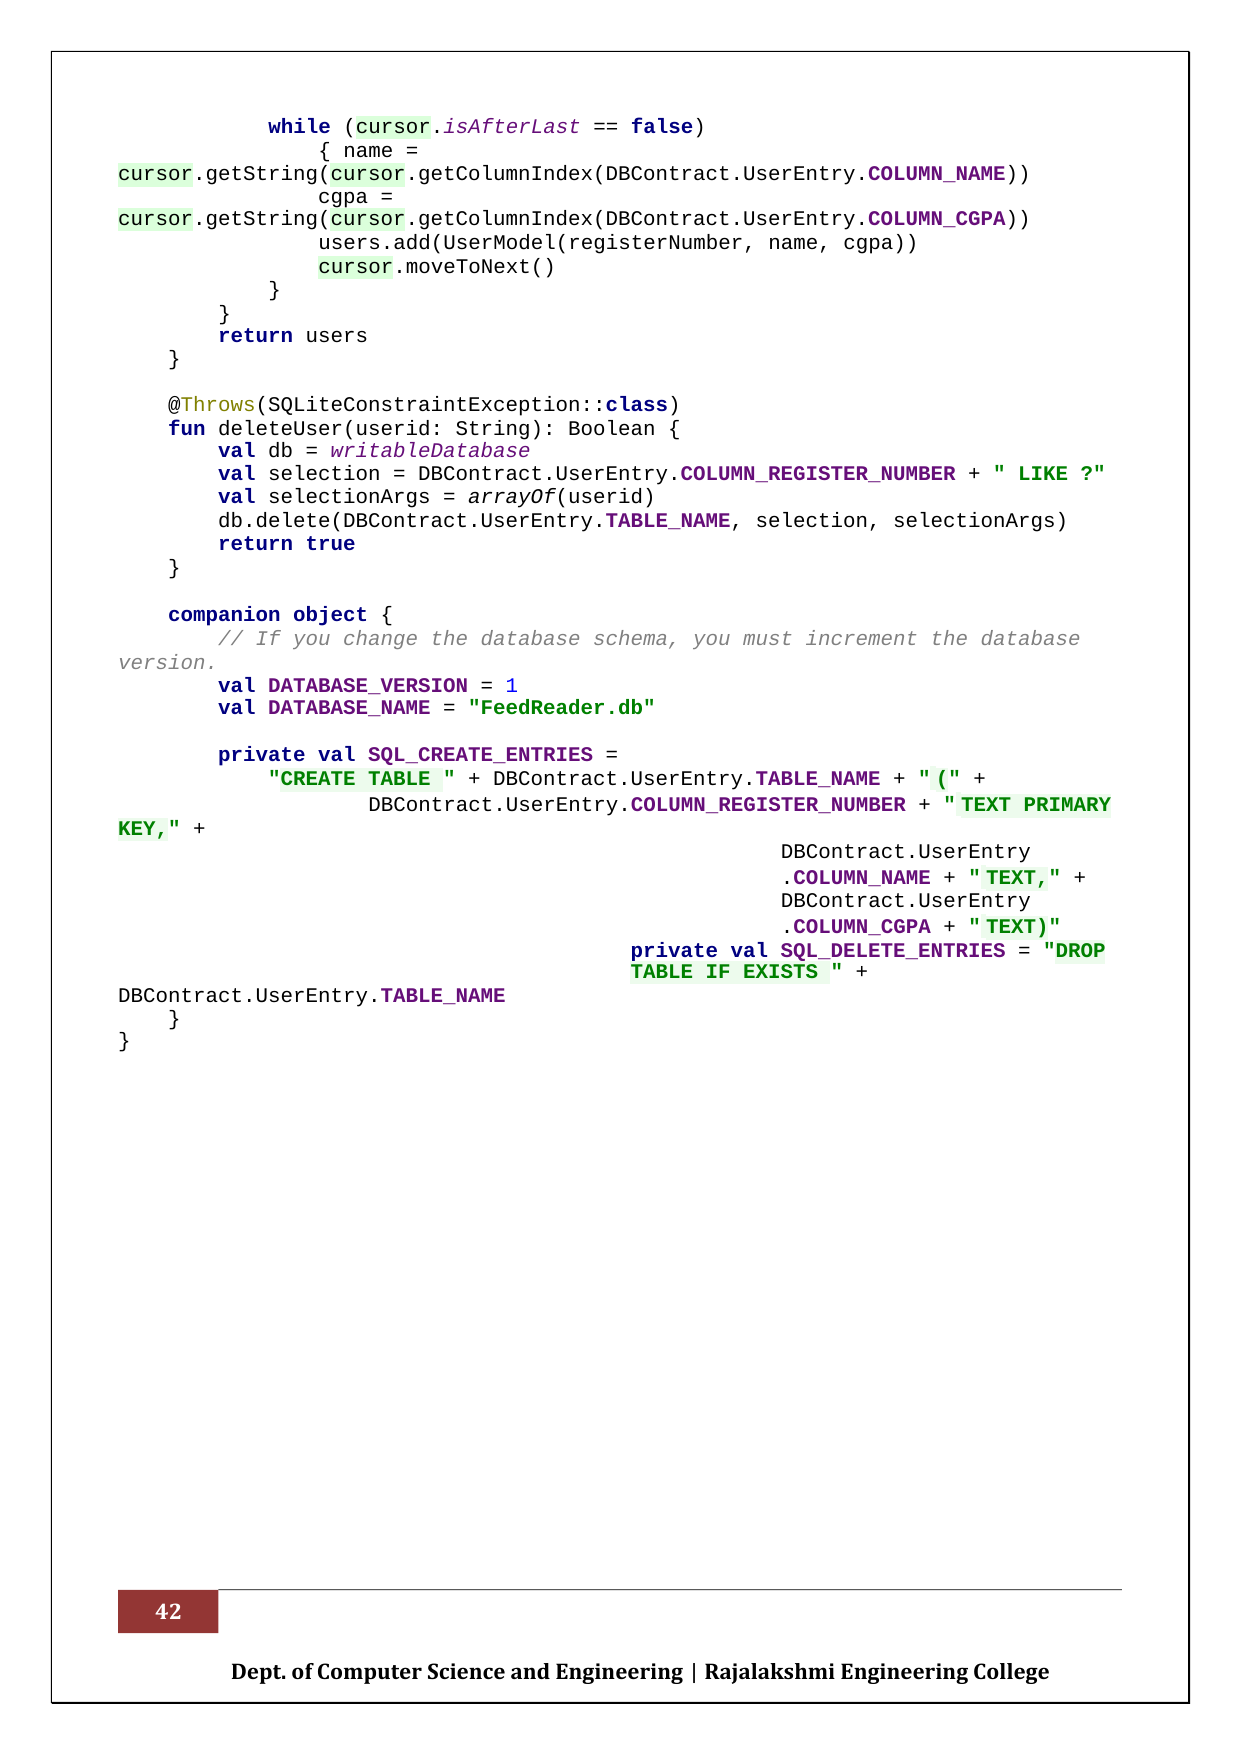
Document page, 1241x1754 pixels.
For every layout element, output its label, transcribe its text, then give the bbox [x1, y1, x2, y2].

text } [118, 1029, 1137, 1052]
text cgpa = cursor.getString(cursor.getColumnIndex(DBContract.UserEntry.COLUMN_CGPA)) [118, 186, 1137, 231]
text @Throws(SQLiteConstraintException::class) [168, 394, 1137, 418]
text val DATABASE_NAME = "FeedReader.db" [218, 697, 1137, 721]
text Dept. of Computer Science and Engineering | Rajalakshmi Engineering College [144, 1657, 1137, 1685]
text val selection = DBContract.UserEntry.COLUMN_REGISTER_NUMBER + " LIKE ?" val selectionArgs = arrayOf(userid) db.delete(DBContract.UserEntry.TABLE_NAME, selection, selectionArgs) return true [218, 462, 1112, 557]
text } [268, 279, 1137, 303]
text companion object { [168, 604, 1137, 628]
text users.add(UserModel(registerNumber, name, cgpa)) cursor.moveToNext() [318, 232, 1137, 279]
text DBContract.UserEntry.COLUMN_NAME + " TEXT," + DBContract.UserEntry.COLUMN_CGPA + " TEXT)" [781, 841, 1137, 940]
text while (cursor.isAfterLast == false) { name = [268, 116, 774, 164]
text fun deleteUser(userid: String): Boolean { [168, 418, 1137, 440]
text KEY," + [168, 818, 618, 841]
text val db = writableDatabase [218, 440, 1137, 462]
text } [168, 1007, 1137, 1029]
text } [218, 303, 1137, 325]
text val DATABASE_VERSION = 1 [218, 676, 1137, 697]
text cursor.getString(cursor.getColumnIndex(DBContract.UserEntry.COLUMN_NAME)) [405, 164, 1137, 185]
text } [168, 348, 1137, 371]
text return users [218, 325, 1137, 347]
text private val SQL_CREATE_ENTRIES = [218, 744, 1137, 768]
text } [168, 557, 1137, 581]
text DBContract.UserEntry.TABLE_NAME [118, 984, 1137, 1007]
text private val SQL_DELETE_ENTRIES = "DROP TABLE IF EXISTS " + [630, 940, 1137, 984]
text "CREATE TABLE " + DBContract.UserEntry.TABLE_NAME + " (" + DBContract.UserEntry.COLUMN_REGISTER_NUMBER + " TEXT PRIMARY [268, 768, 1137, 818]
text // If you change the database schema, you must increment the database version. [118, 628, 1137, 676]
